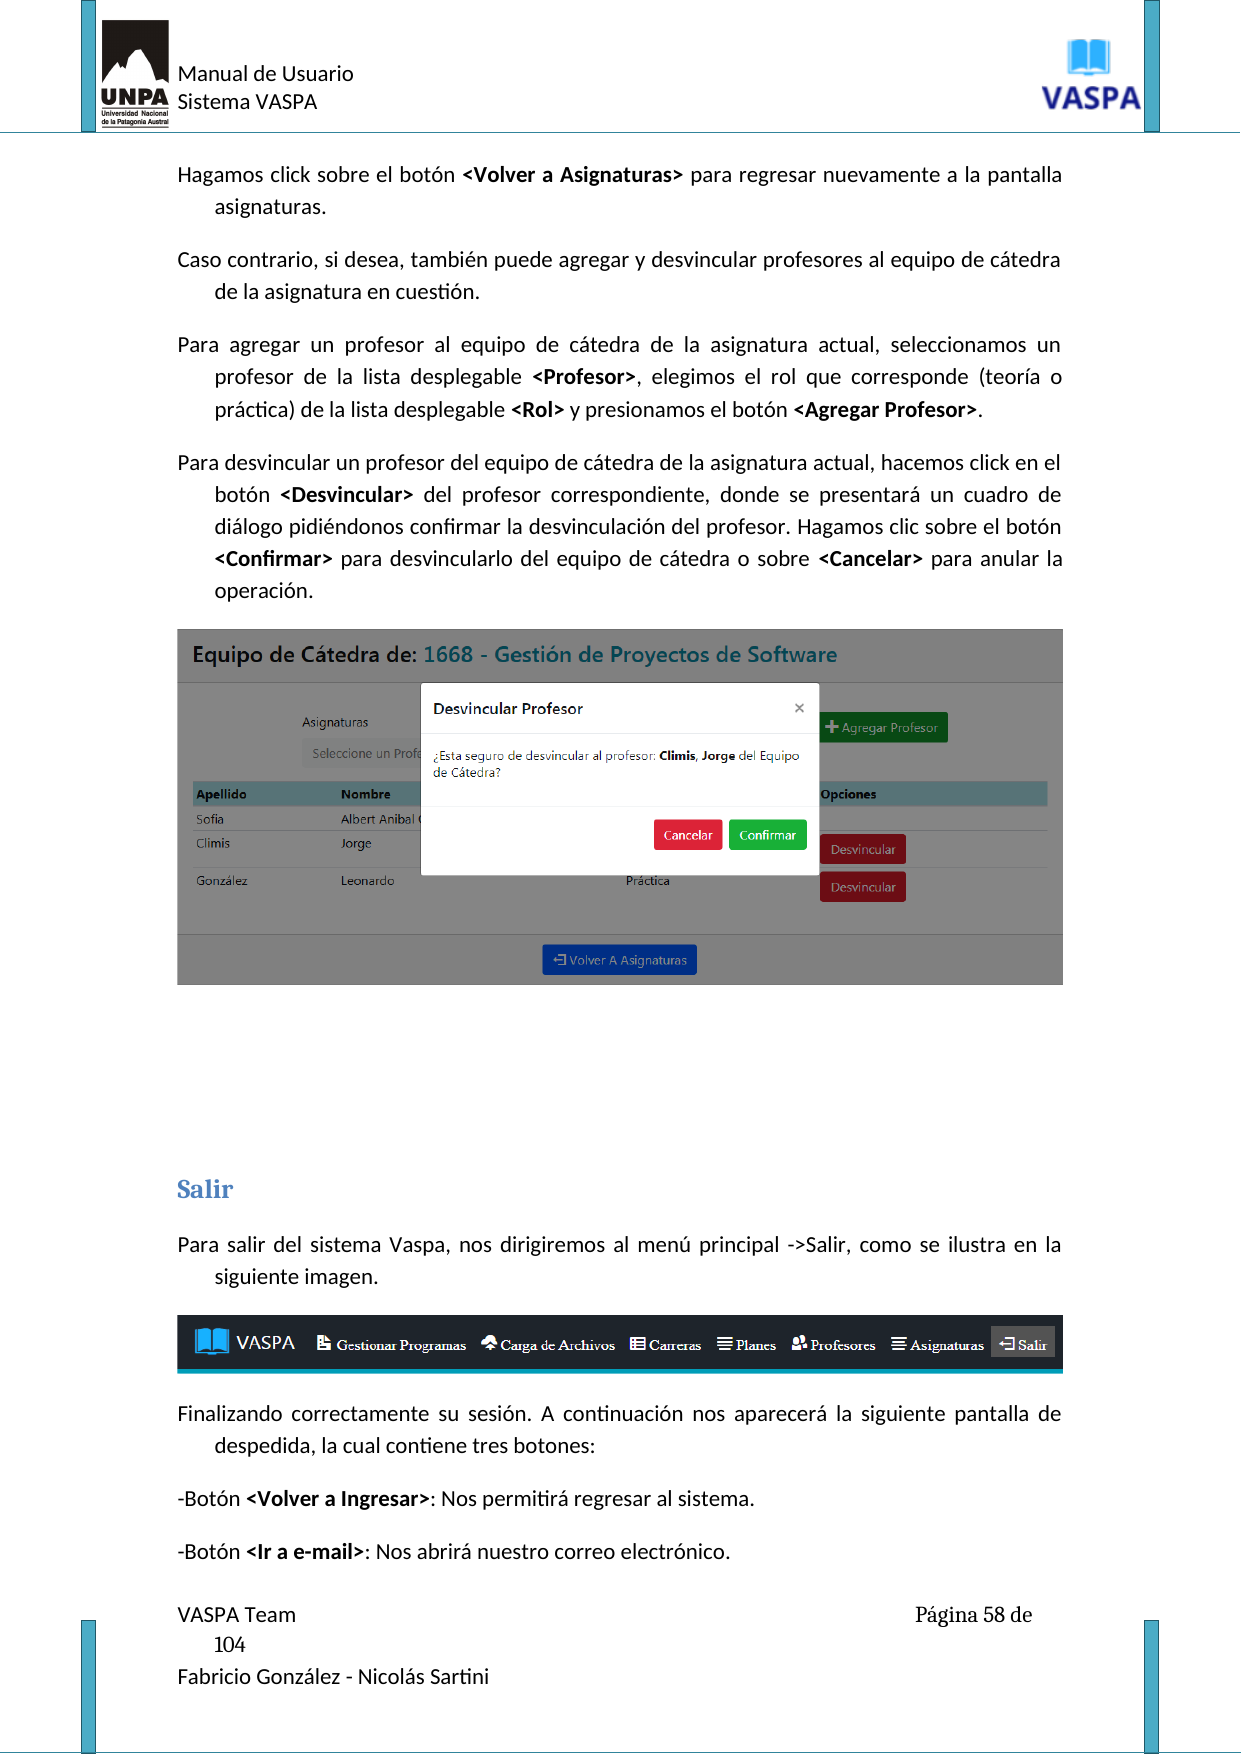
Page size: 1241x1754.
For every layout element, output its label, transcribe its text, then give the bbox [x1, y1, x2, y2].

text Salir [177, 1174, 1063, 1205]
text Para agregar un profesor al equipo de cátedra de la asignatura actual, seleccionamos un profesor de la lista desplegable <Profesor>, elegimos el rol que corresponde (teoría o práctica) de la lista desplegable <Rol> y presionamos el botón <Agregar Profesor>. [177, 330, 1063, 423]
text Para desvincular un profesor del equipo de cátedra de la asignatura actual, hacemos click en el botón <Desvincular> del profesor correspondiente, donde se presentará un cuadro de diálogo pidiéndonos confirmar la desvinculación del profesor. Hagamos clic sobre el botón <Confirmar> para desvincularlo del equipo de cátedra o sobre <Cancelar> para anular la operación. [177, 448, 1063, 604]
text Hagamos click sobre el botón <Volver a Asignaturas> para regresar nuevamente a la pantalla asignaturas. [177, 160, 1063, 220]
text Para salir del sistema Vaspa, nos dirigiremos al menú principal ->Salir, como se ilustra en la siguiente imagen. [177, 1230, 1063, 1290]
picture [1036, 19, 1146, 129]
text -Botón <Volver a Ingresar>: Nos permitirá regresar al sistema. [177, 1484, 1063, 1512]
picture [177, 629, 1063, 985]
picture [100, 18, 170, 129]
text -Botón <Ir a e-mail>: Nos abrirá nuestro correo electrónico. [177, 1537, 1063, 1565]
text Finalizando correctamente su sesión. A continuación nos aparecerá la siguiente pantalla de despedida, la cual contiene tres botones: [177, 1399, 1063, 1459]
picture [177, 1315, 1063, 1374]
text Caso contrario, si desea, también puede agregar y desvincular profesores al equipo de cátedra de la asignatura en cuestión. [177, 245, 1063, 305]
